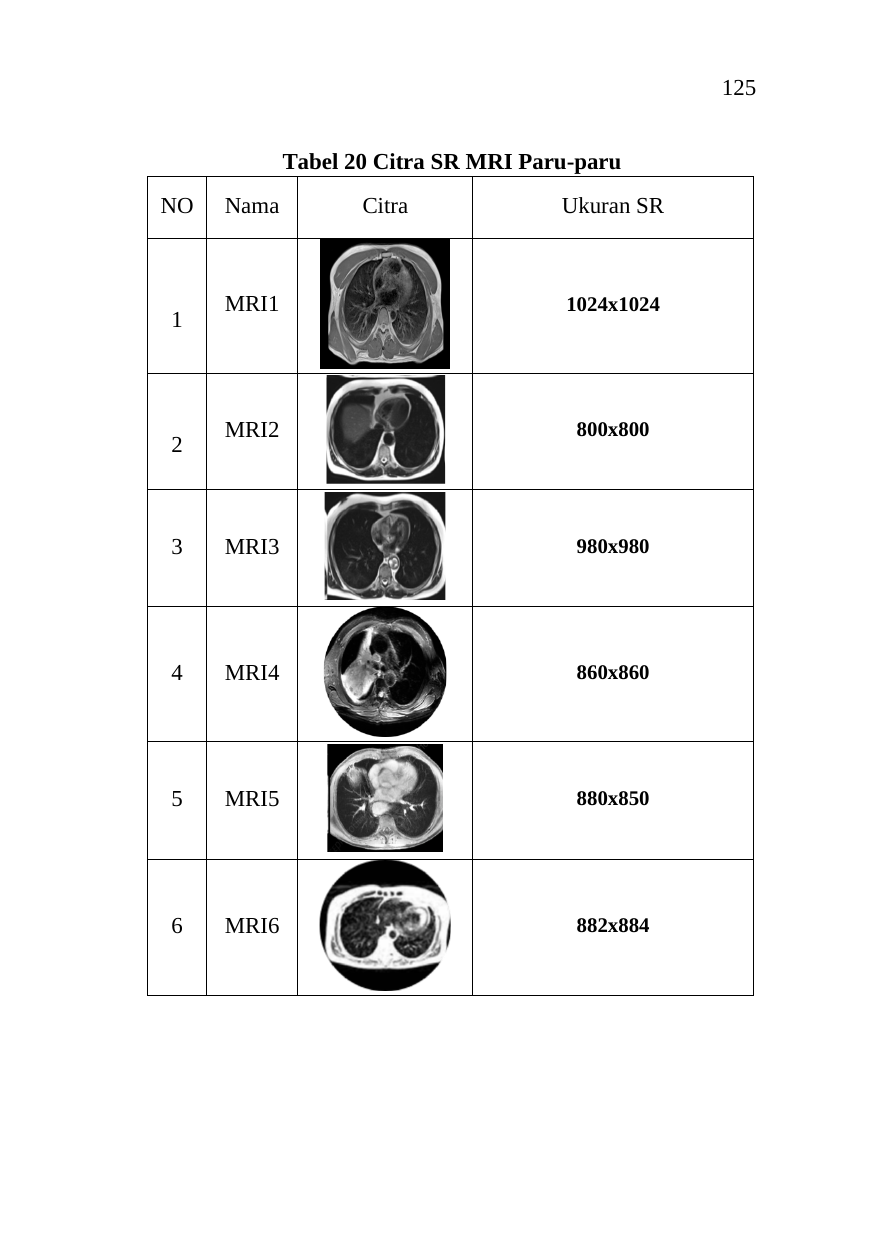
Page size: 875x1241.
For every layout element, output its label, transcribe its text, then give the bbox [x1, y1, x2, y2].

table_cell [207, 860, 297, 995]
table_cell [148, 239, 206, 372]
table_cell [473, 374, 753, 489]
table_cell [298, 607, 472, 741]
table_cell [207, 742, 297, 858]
picture [320, 238, 450, 369]
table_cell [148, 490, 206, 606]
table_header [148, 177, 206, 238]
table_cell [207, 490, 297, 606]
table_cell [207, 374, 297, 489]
picture [319, 859, 451, 991]
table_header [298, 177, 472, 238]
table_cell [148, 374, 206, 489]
picture [323, 607, 447, 737]
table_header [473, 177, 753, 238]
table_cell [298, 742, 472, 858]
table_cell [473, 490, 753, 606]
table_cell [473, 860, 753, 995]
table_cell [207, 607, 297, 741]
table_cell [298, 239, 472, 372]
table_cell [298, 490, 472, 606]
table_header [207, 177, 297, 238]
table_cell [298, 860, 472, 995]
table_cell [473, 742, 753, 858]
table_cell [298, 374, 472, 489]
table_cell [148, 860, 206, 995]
picture [324, 492, 446, 600]
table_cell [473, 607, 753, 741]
picture [327, 744, 443, 852]
picture [325, 375, 446, 484]
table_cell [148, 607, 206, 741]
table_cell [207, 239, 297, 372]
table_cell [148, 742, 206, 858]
text Tabel 20 Citra SR MRI Paru-paru [148, 148, 756, 174]
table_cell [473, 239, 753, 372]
